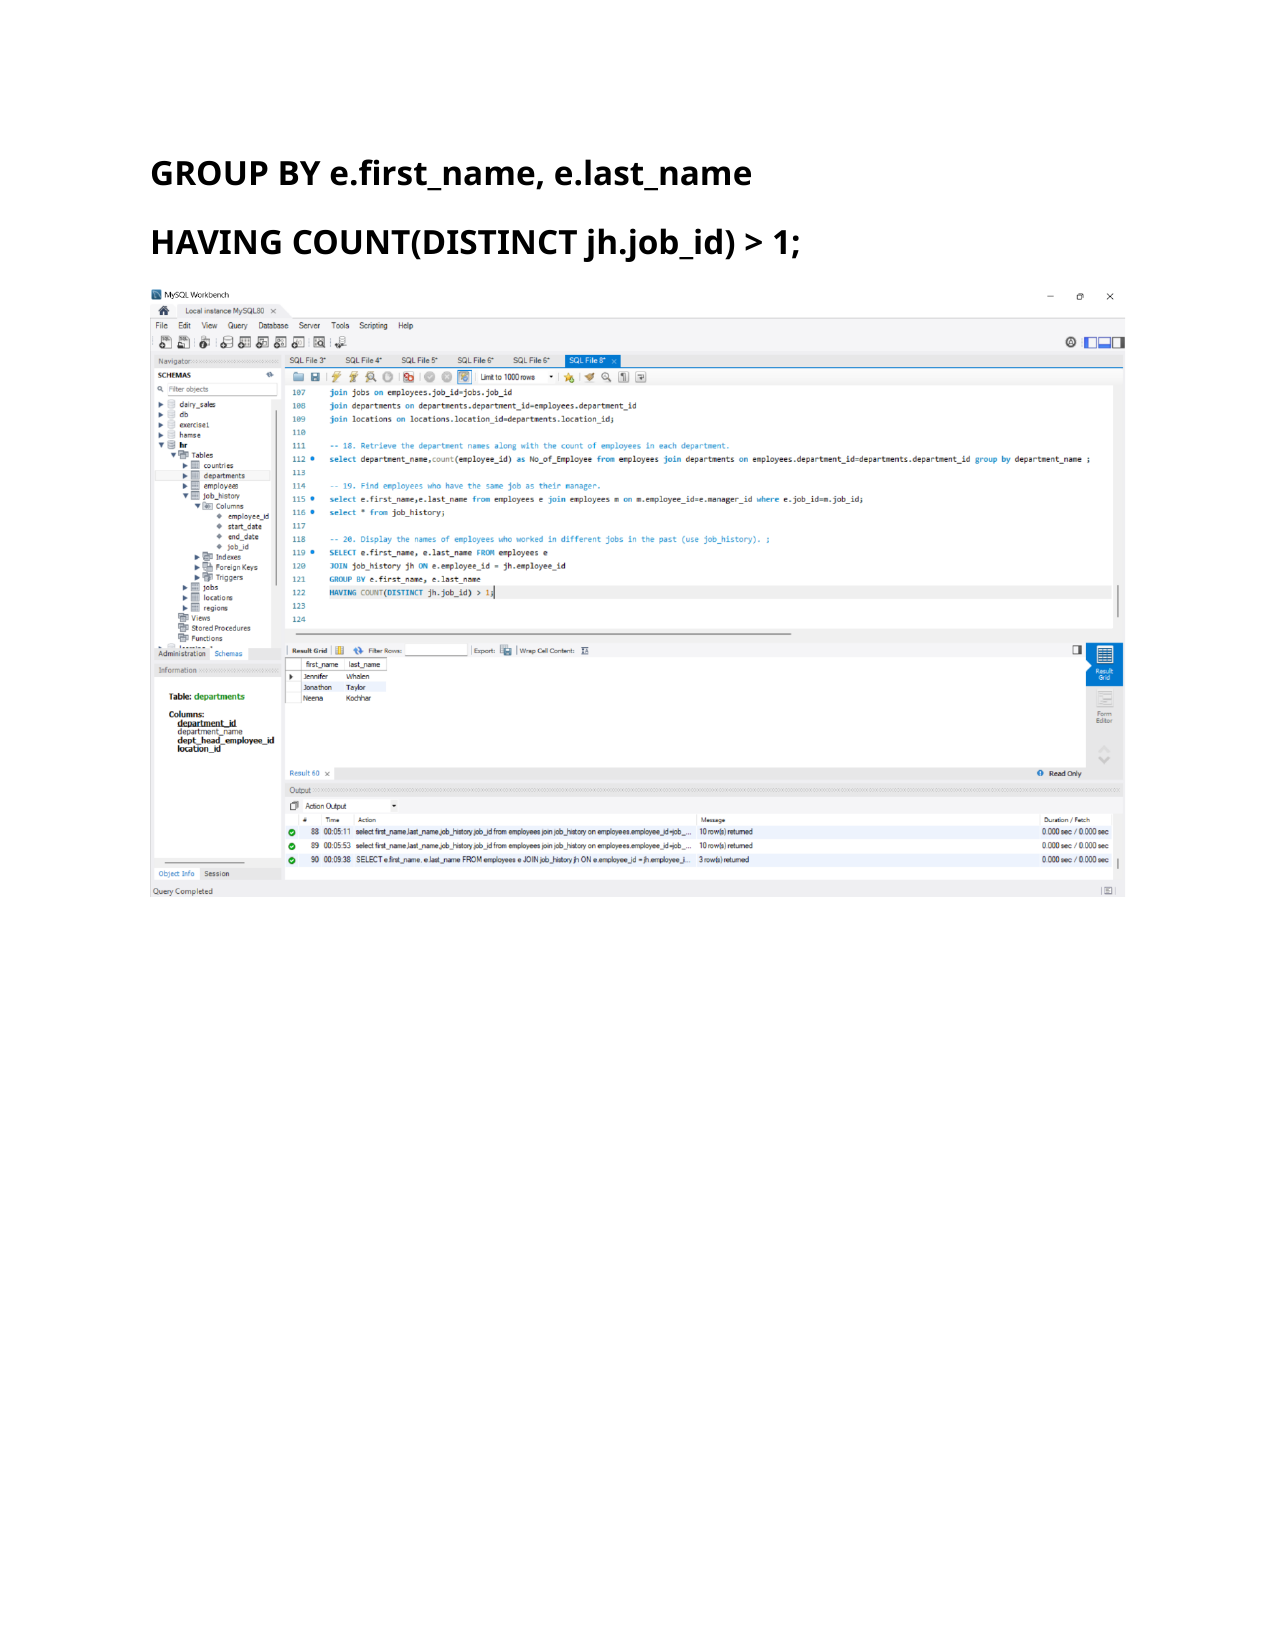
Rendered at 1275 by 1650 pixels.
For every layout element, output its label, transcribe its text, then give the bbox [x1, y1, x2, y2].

text GROUP BY e.first_name, e.last_name [150, 150, 1125, 195]
text HAVING COUNT(DISTINCT jh.job_id) > 1; [150, 219, 1125, 264]
picture [150, 287, 1125, 897]
